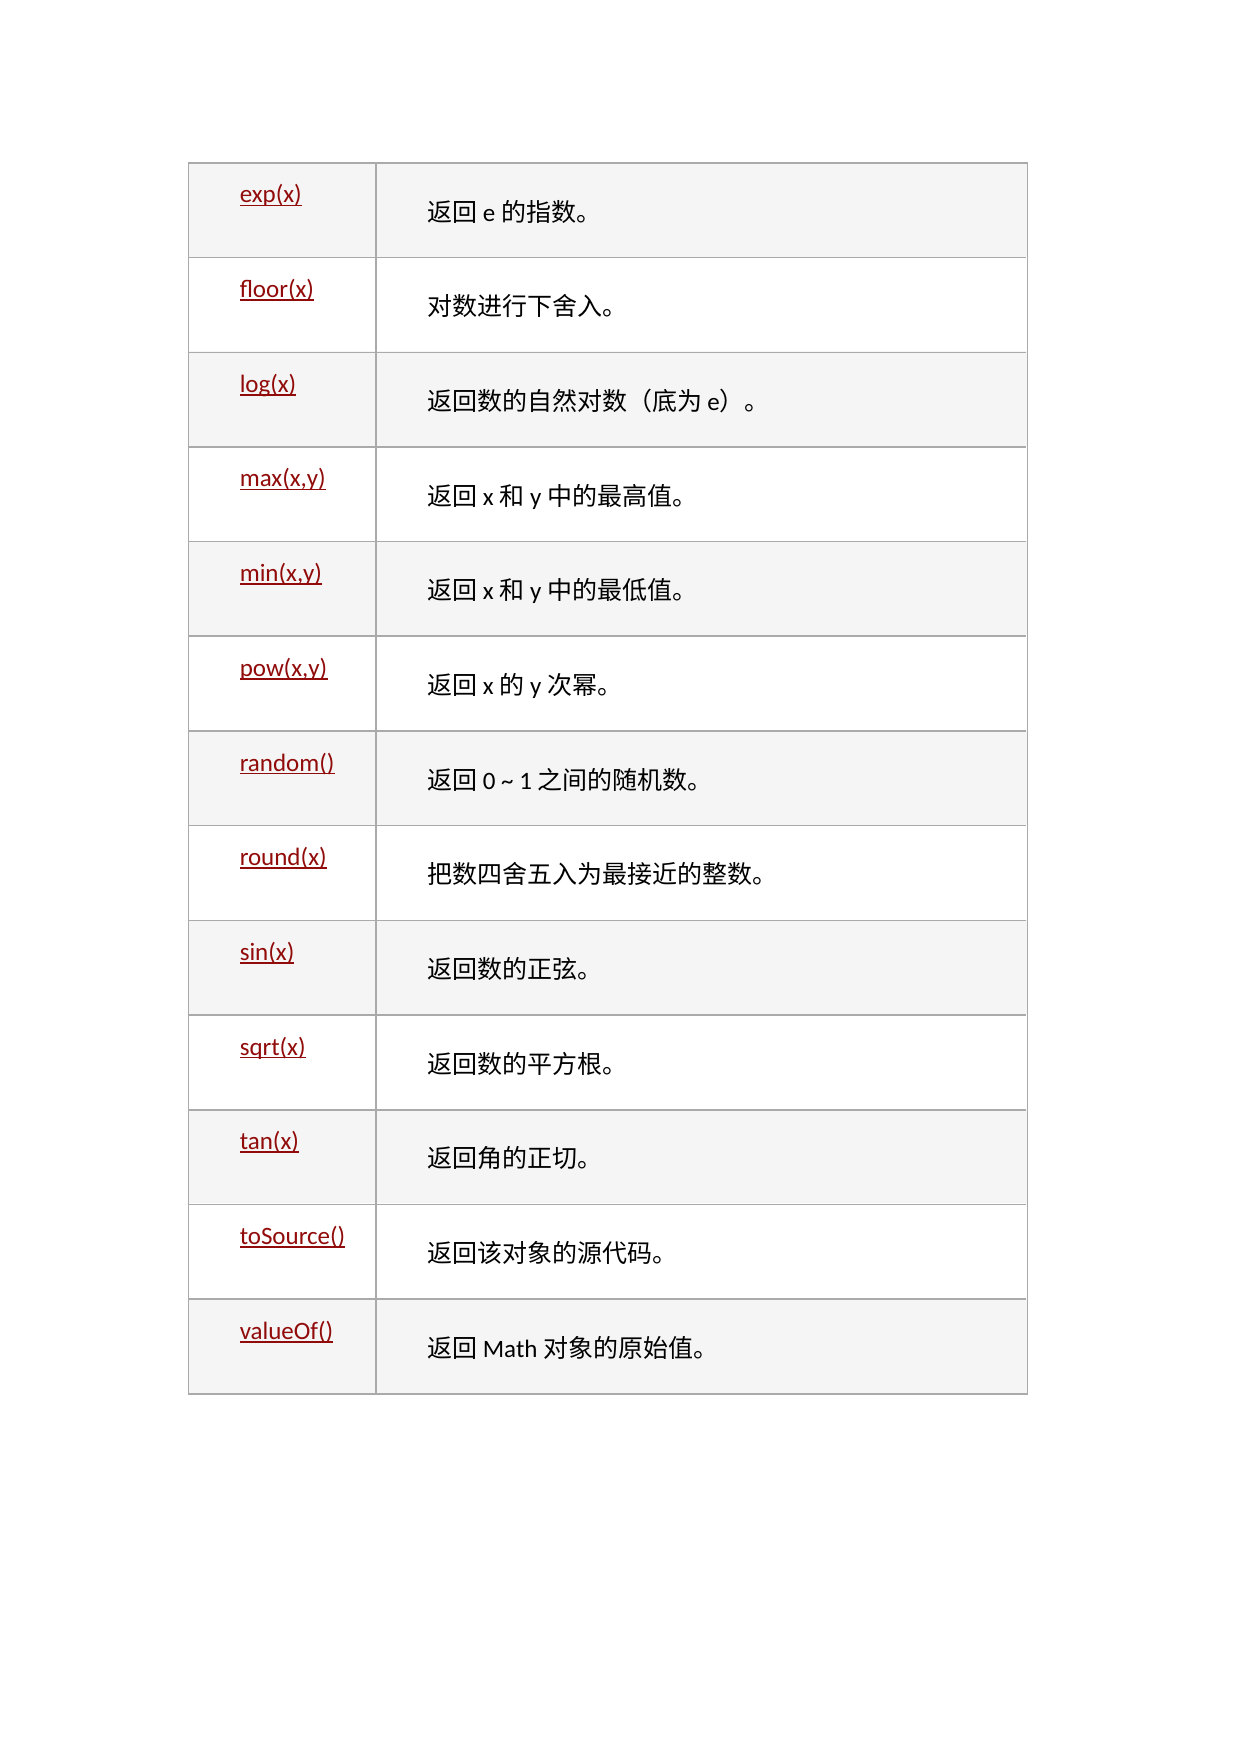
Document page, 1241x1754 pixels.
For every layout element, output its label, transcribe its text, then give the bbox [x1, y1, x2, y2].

table_cell max(x,y) [189, 448, 375, 541]
table_cell 返回 x 和 y 中的最低值。 [377, 541, 1027, 635]
table_cell min(x,y) [189, 542, 375, 635]
table_cell log(x) [189, 353, 375, 446]
table_cell exp(x) [189, 164, 375, 257]
table_cell 对数进行下舍入。 [377, 257, 1027, 351]
table_cell 返回 0 ~ 1 之间的随机数。 [377, 730, 1027, 825]
table_cell 返回 e 的指数。 [377, 164, 1027, 257]
table_cell 返回数的平方根。 [377, 1014, 1027, 1109]
table_cell 返回 x 的 y 次幂。 [377, 635, 1027, 730]
table_cell 返回数的自然对数（底为e）。 [377, 351, 1027, 446]
table_cell 返回数的正弦。 [377, 920, 1027, 1014]
table_cell 返回角的正切。 [377, 1109, 1027, 1203]
table_cell tan(x) [189, 1111, 375, 1203]
table_cell 返回 x 和 y 中的最高值。 [377, 446, 1027, 541]
table_cell floor(x) [189, 258, 375, 351]
table_cell sin(x) [189, 921, 375, 1014]
table_cell valueOf() [189, 1300, 375, 1393]
table_cell pow(x,y) [189, 637, 375, 730]
table_cell 把数四舍五入为最接近的整数。 [377, 825, 1027, 919]
table_cell 返回 Math 对象的原始值。 [377, 1298, 1027, 1393]
table_cell sqrt(x) [189, 1016, 375, 1109]
table_cell random() [189, 732, 375, 825]
table_cell 返回该对象的源代码。 [377, 1204, 1027, 1298]
table_cell round(x) [189, 826, 375, 919]
table_cell toSource() [189, 1205, 375, 1298]
